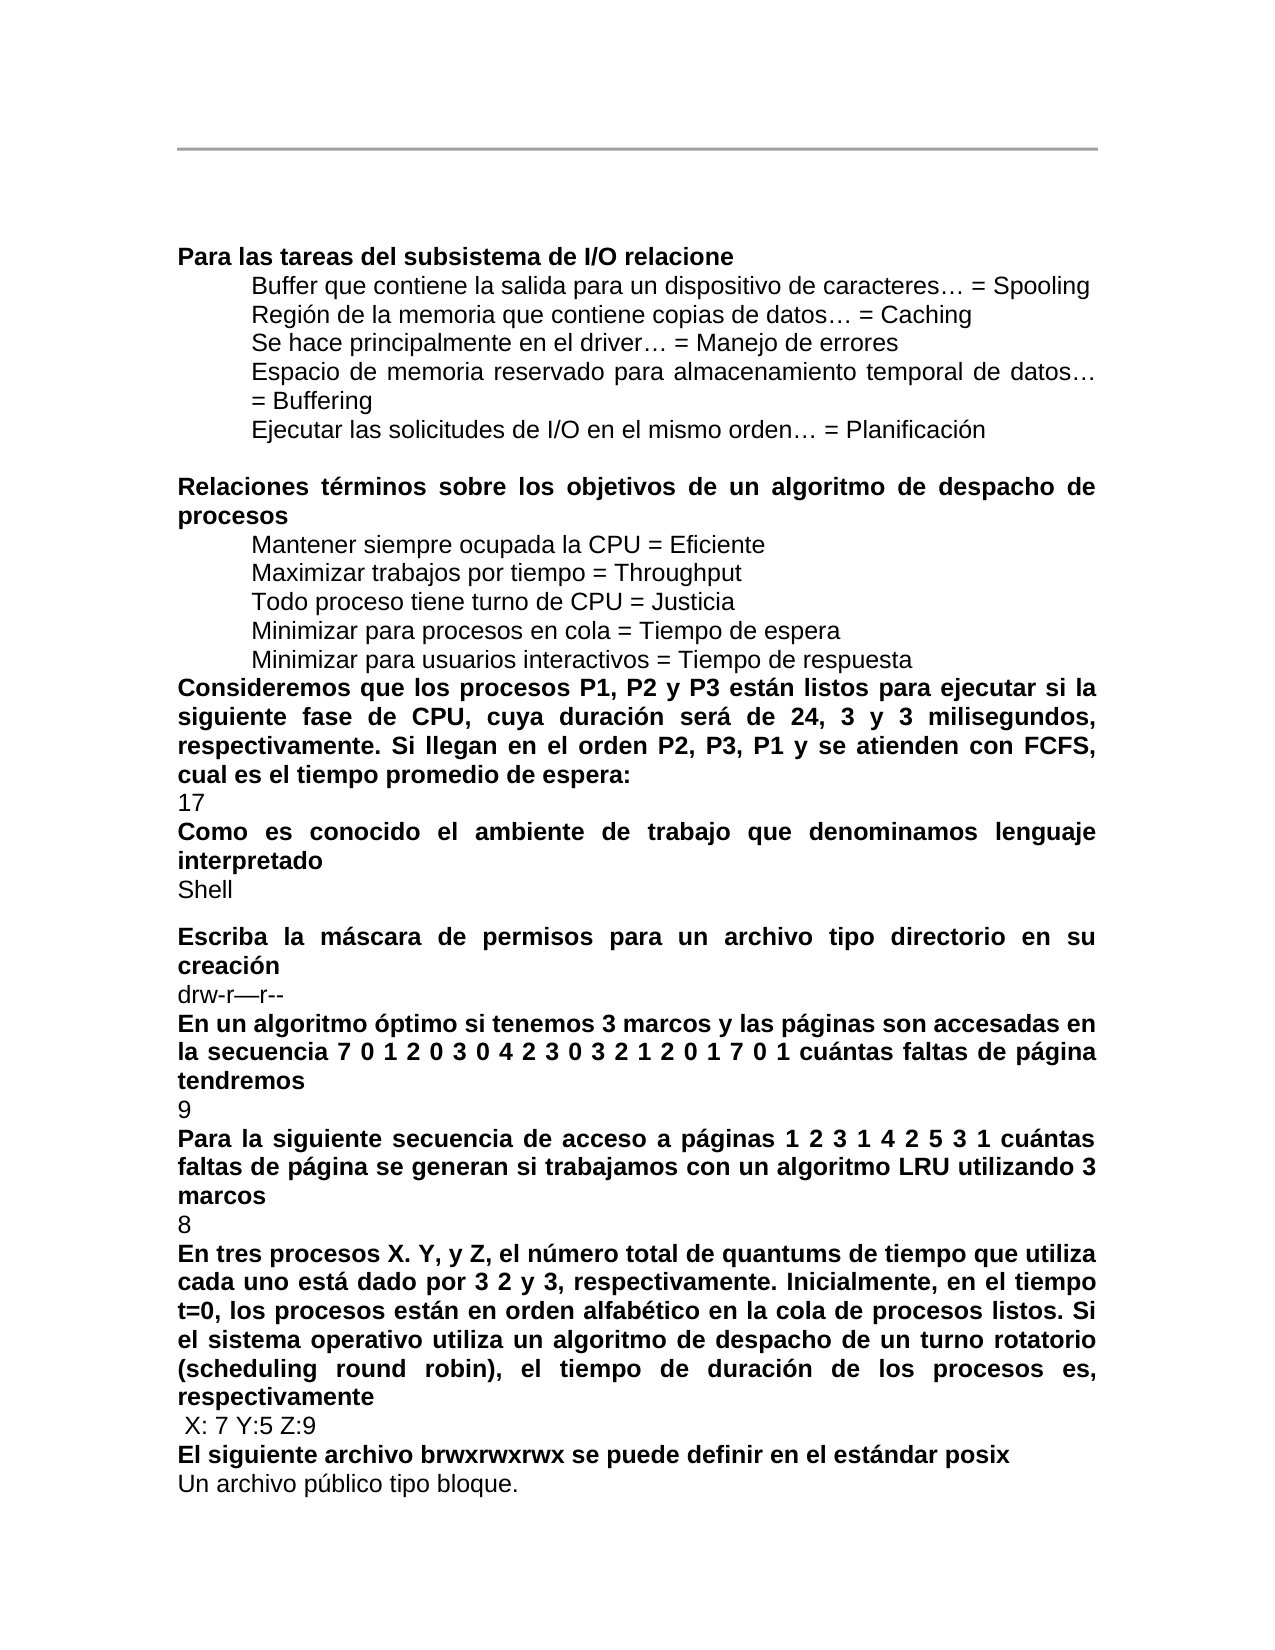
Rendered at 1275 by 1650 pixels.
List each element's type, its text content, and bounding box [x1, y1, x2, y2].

text Maximizar trabajos por tiempo = Throughput [251, 558, 1098, 587]
text Región de la memoria que contiene copias de datos… = Caching [251, 300, 1098, 328]
text Shell [177, 875, 1098, 903]
text 17 [177, 788, 1098, 817]
text En un algoritmo óptimo si tenemos 3 marcos y las páginas son accesadas en la secuencia 7 0 1 2 0 3 0 4 2 3 0 3 2 1 2 0 1 7 0 1 cuántas faltas de página tendremos [177, 1009, 1098, 1095]
text Relaciones términos sobre los objetivos de un algoritmo de despacho de procesos [177, 472, 1098, 530]
text En tres procesos X. Y, y Z, el número total de quantums de tiempo que utiliza cada uno está dado por 3 2 y 3, respectivamente. Inicialmente, en el tiempo t=0, los procesos están en orden alfabético en la cola de procesos listos. Si el sistema operativo utiliza un algoritmo de despacho de un turno rotatorio (scheduling round robin), el tiempo de duración de los procesos es, respectivamente [177, 1239, 1098, 1411]
text Consideremos que los procesos P1, P2 y P3 están listos para ejecutar si la siguiente fase de CPU, cuya duración será de 24, 3 y 3 milisegundos, respectivamente. Si llegan en el orden P2, P3, P1 y se atienden con FCFS, cual es el tiempo promedio de espera: [177, 673, 1098, 788]
text Ejecutar las solicitudes de I/O en el mismo orden… = Planificación [251, 415, 1098, 443]
text Se hace principalmente en el driver… = Manejo de errores [251, 328, 1098, 357]
text Un archivo público tipo bloque. [177, 1469, 1098, 1497]
text Espacio de memoria reservado para almacenamiento temporal de datos… = Buffering [251, 357, 1098, 415]
text El siguiente archivo brwxrwxrwx se puede definir en el estándar posix [177, 1440, 1098, 1469]
text Para la siguiente secuencia de acceso a páginas 1 2 3 1 4 2 5 3 1 cuántas faltas de página se generan si trabajamos con un algoritmo LRU utilizando 3 marcos [177, 1124, 1098, 1210]
text X: 7 Y:5 Z:9 [177, 1411, 1098, 1440]
text Para las tareas del subsistema de I/O relacione [177, 242, 1098, 271]
text Todo proceso tiene turno de CPU = Justicia [251, 587, 1098, 616]
text 9 [177, 1095, 1098, 1124]
text Buffer que contiene la salida para un dispositivo de caracteres… = Spooling [251, 271, 1098, 300]
text 8 [177, 1210, 1098, 1239]
text drw-r—r-- [177, 980, 1098, 1009]
text Minimizar para procesos en cola = Tiempo de espera [251, 616, 1098, 645]
text Minimizar para usuarios interactivos = Tiempo de respuesta [251, 645, 1098, 673]
text Como es conocido el ambiente de trabajo que denominamos lenguaje interpretado [177, 817, 1098, 875]
text Mantener siempre ocupada la CPU = Eficiente [251, 530, 1098, 558]
text Escriba la máscara de permisos para un archivo tipo directorio en su creación [177, 922, 1098, 980]
